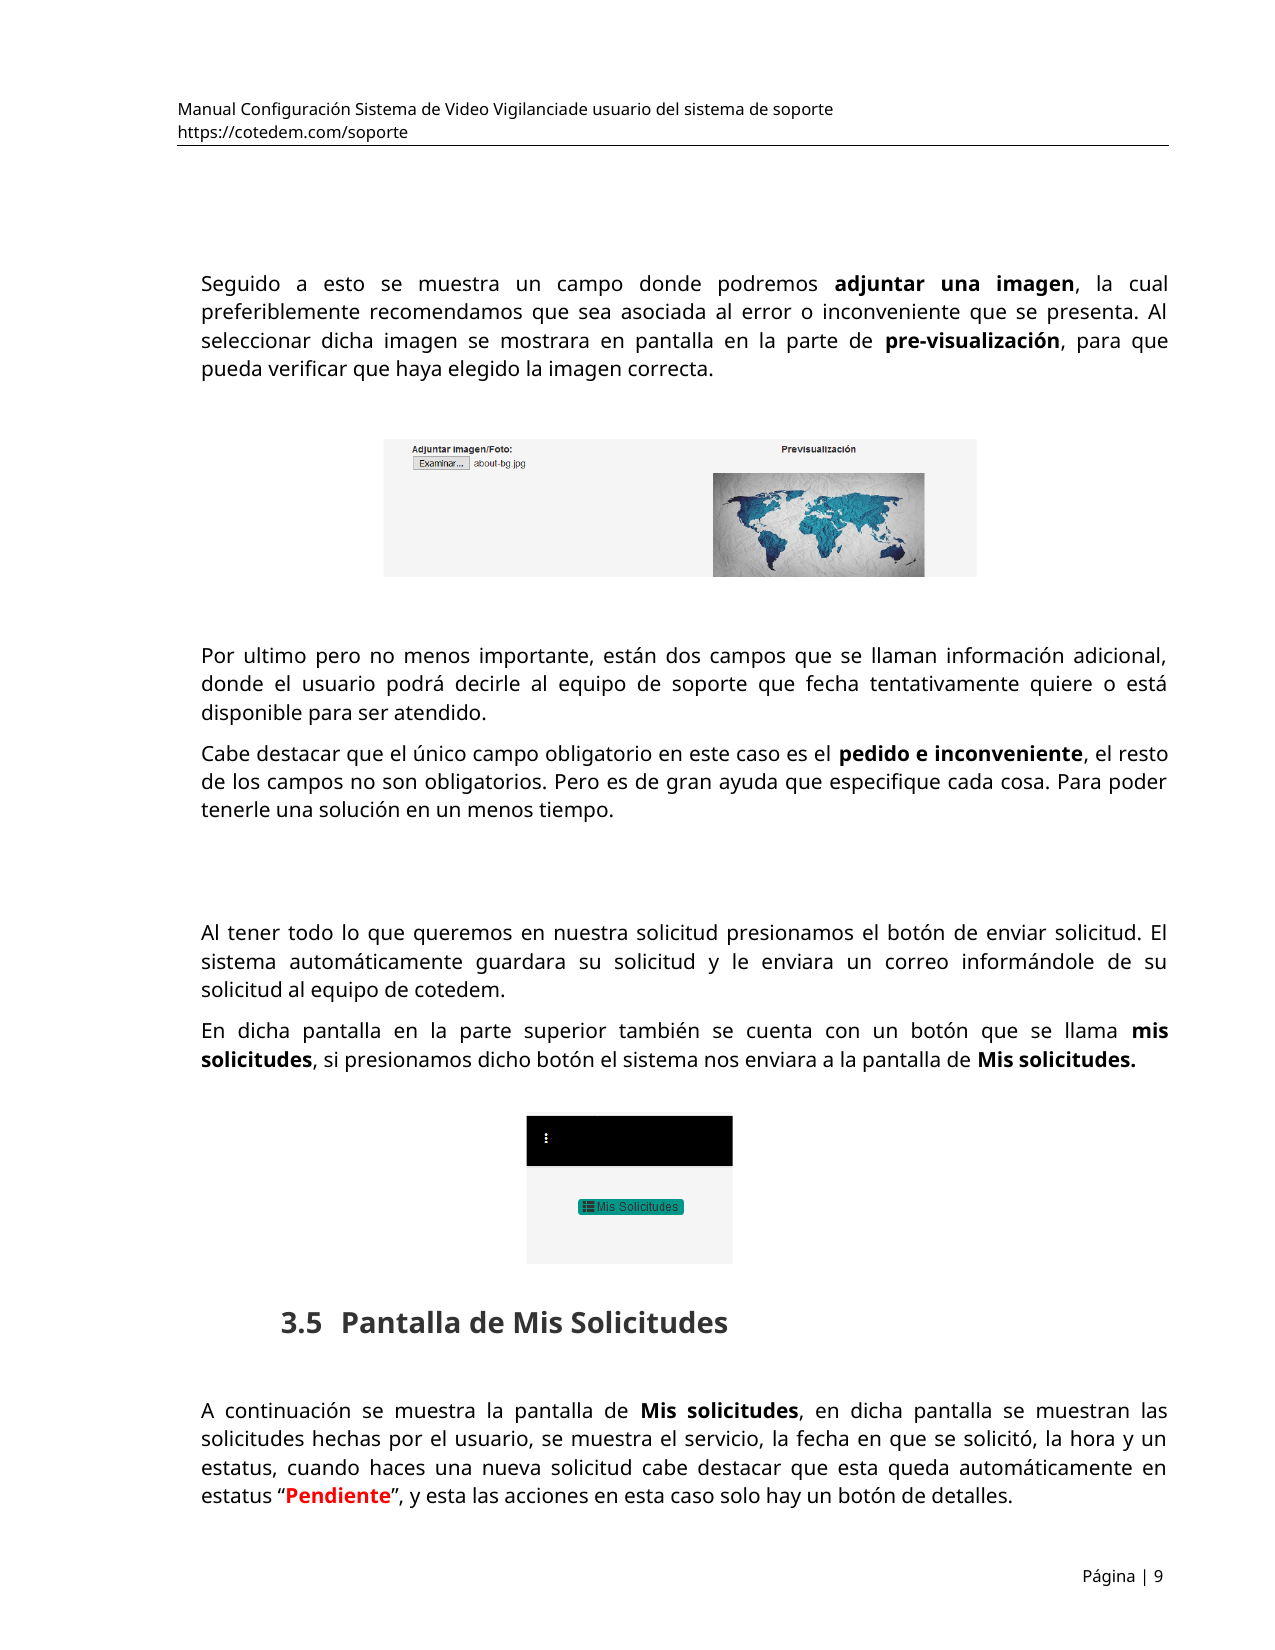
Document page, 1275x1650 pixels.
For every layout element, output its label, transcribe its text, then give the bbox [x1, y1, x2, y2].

text Seguido a esto se muestra un campo donde podremos adjuntar una imagen, la cual preferiblemente recomendamos que sea asociada al error o inconveniente que se presenta. Al seleccionar dicha imagen se mostrara en pantalla en la parte de pre-visualización, para que pueda verificar que haya elegido la imagen correcta. [201, 269, 1169, 383]
text Cabe destacar que el único campo obligatorio en este caso es el pedido e inconveniente, el resto de los campos no son obligatorios. Pero es de gran ayuda que especifique cada cosa. Para poder tenerle una solución en un menos tiempo. [201, 739, 1169, 824]
text A continuación se muestra la pantalla de Mis solicitudes, en dicha pantalla se muestran las solicitudes hechas por el usuario, se muestra el servicio, la fecha en que se solicitó, la hora y un estatus, cuando haces una nueva solicitud cabe destacar que esta queda automáticamente en estatus “Pendiente”, y esta las acciones en esta caso solo hay un botón de detalles. [201, 1396, 1169, 1510]
subtitle Pantalla de Mis Solicitudes [281, 1303, 1169, 1342]
picture [383, 439, 978, 577]
text En dicha pantalla en la parte superior también se cuenta con un botón que se llama mis solicitudes, si presionamos dicho botón el sistema nos enviara a la pantalla de Mis solicitudes. [201, 1016, 1169, 1073]
text Al tener todo lo que queremos en nuestra solicitud presionamos el botón de enviar solicitud. El sistema automáticamente guardara su solicitud y le enviara un correo informándole de su solicitud al equipo de cotedem. [201, 918, 1169, 1004]
picture [526, 1112, 733, 1264]
text Por ultimo pero no menos importante, están dos campos que se llaman información adicional, donde el usuario podrá decirle al equipo de soporte que fecha tentativamente quiere o está disponible para ser atendido. [201, 641, 1169, 726]
